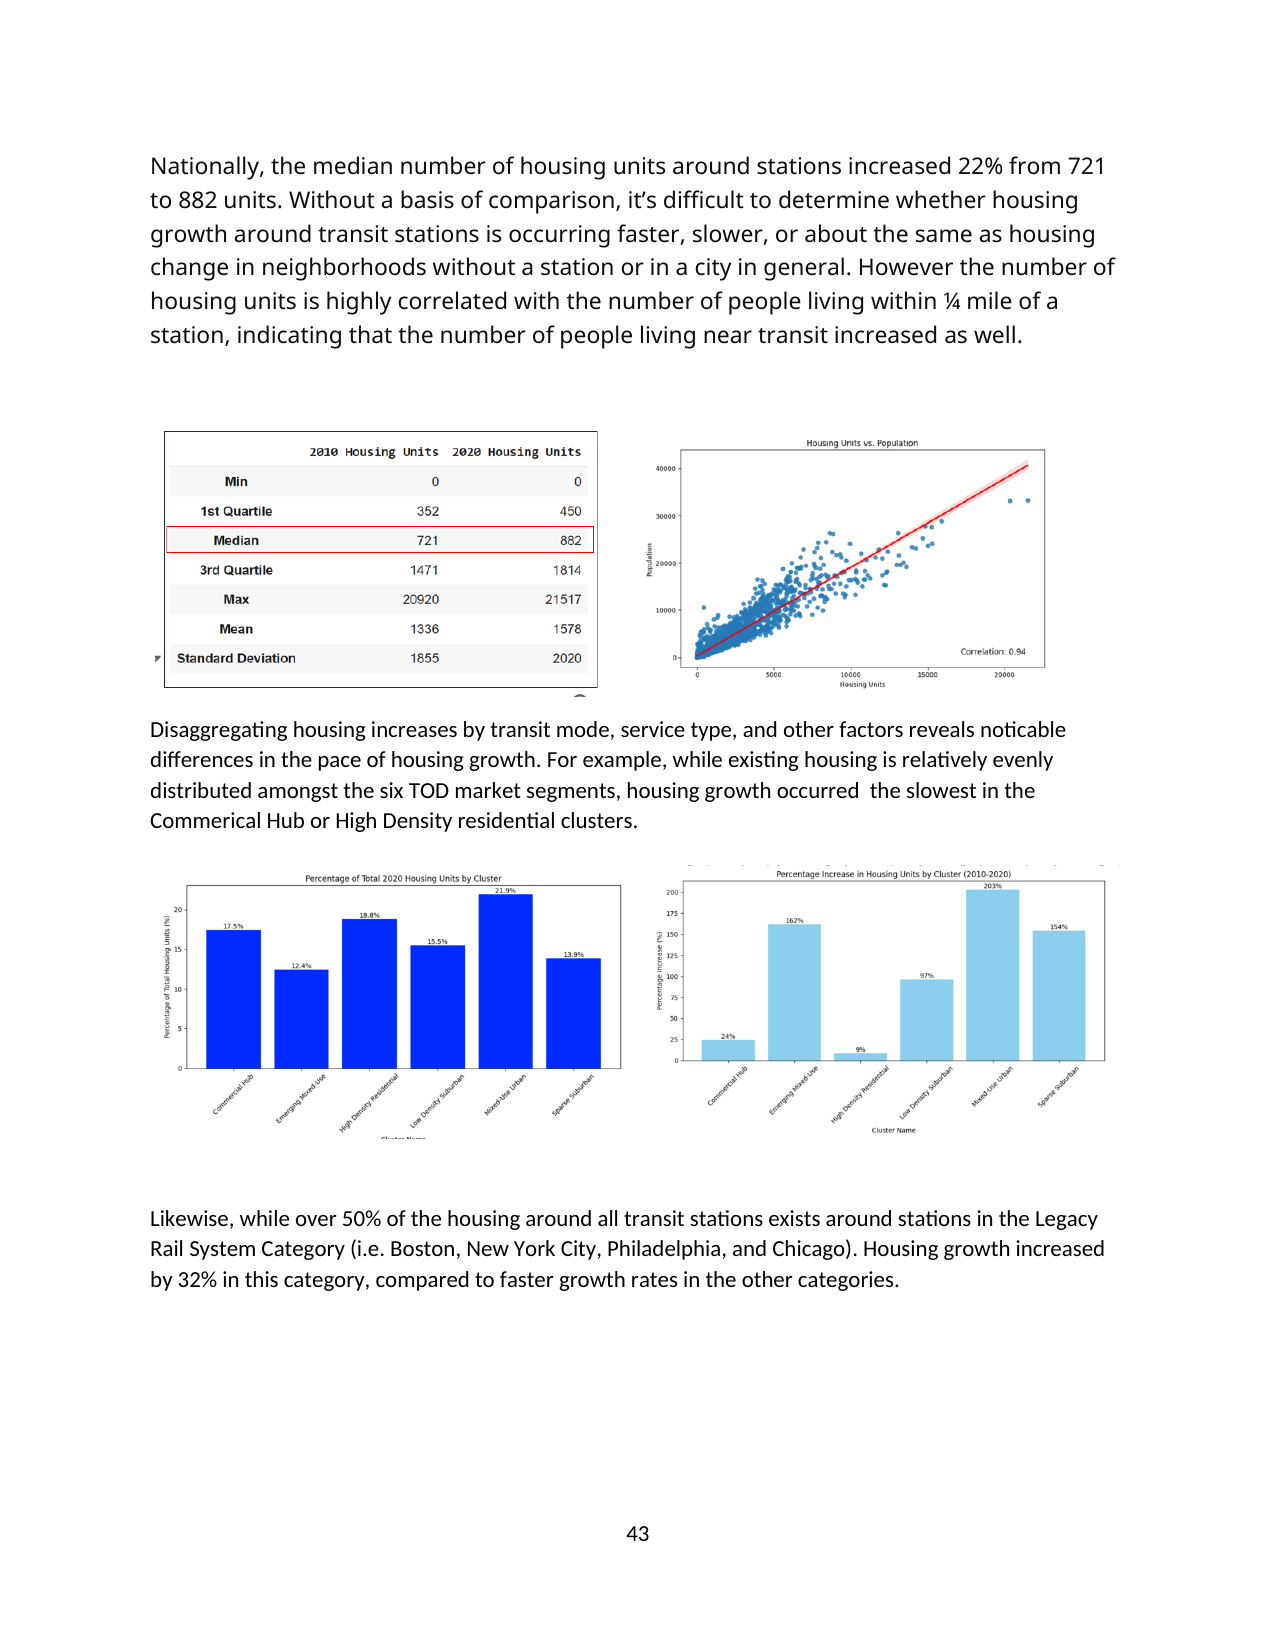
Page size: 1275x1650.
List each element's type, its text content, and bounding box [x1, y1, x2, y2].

picture [155, 419, 603, 697]
picture [150, 852, 1125, 1139]
text Disaggregating housing increases by transit mode, service type, and other factors reveals noticable differences in the pace of housing growth. For example, while existing housing is relatively evenly distributed amongst the six TOD market segments, housing growth occurred the slowest in the Commerical Hub or High Density residential clusters. [150, 715, 1125, 834]
text Nationally, the median number of housing units around stations increased 22% from 721 to 882 units. Without a basis of comparison, it’s difficult to determine whether housing growth around transit stations is occurring faster, slower, or about the same as housing change in neighborhoods without a station or in a city in general. However the number of housing units is highly correlated with the number of people living within ¼ mile of a station, indicating that the number of people living near transit increased as well. [150, 150, 1125, 350]
text Likewise, while over 50% of the housing around all transit stations exists around stations in the Legacy Rail System Category (i.e. Boston, New York City, Philadelphia, and Chicago). Housing growth increased by 32% in this category, compared to faster growth rates in the other categories. [150, 1204, 1125, 1293]
picture [628, 423, 1066, 697]
